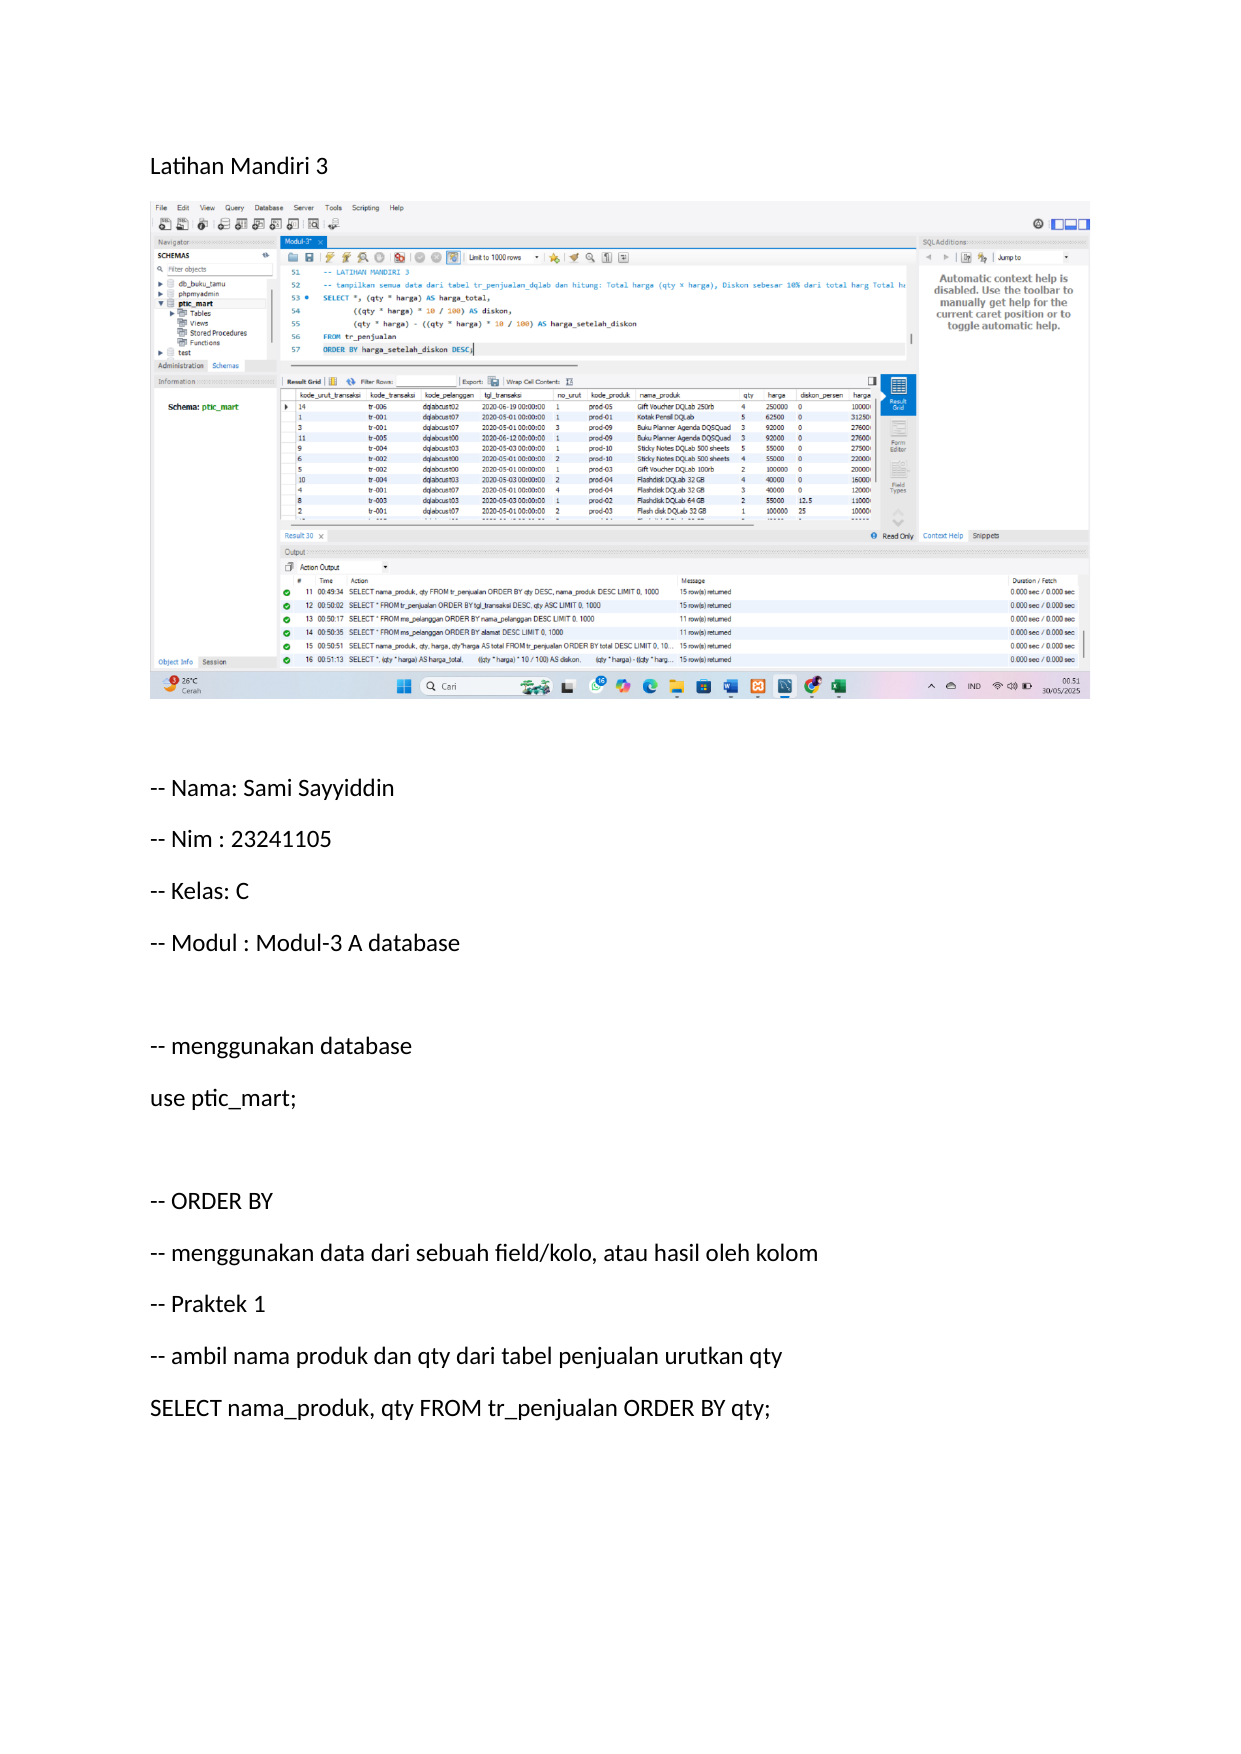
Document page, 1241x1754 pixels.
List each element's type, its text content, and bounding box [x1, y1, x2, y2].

text -- ORDER BY [150, 1185, 1090, 1216]
text use ptic_mart; [150, 1082, 1090, 1112]
text -- menggunakan database [150, 1030, 1090, 1061]
text -- Modul : Modul-3 A database [150, 927, 1090, 957]
picture [150, 201, 1091, 699]
text -- Nim : 23241105 [150, 823, 1090, 854]
text Latihan Mandiri 3 [150, 150, 1090, 181]
text -- menggunakan data dari sebuah field/kolo, atau hasil oleh kolom [150, 1237, 1090, 1267]
text -- ambil nama produk dan qty dari tabel penjualan urutkan qty [150, 1340, 1090, 1371]
text -- Nama: Sami Sayyiddin [150, 772, 1090, 802]
text -- Praktek 1 [150, 1288, 1090, 1319]
text -- Kelas: C [150, 875, 1090, 906]
text SELECT nama_produk, qty FROM tr_penjualan ORDER BY qty; [150, 1392, 1090, 1422]
